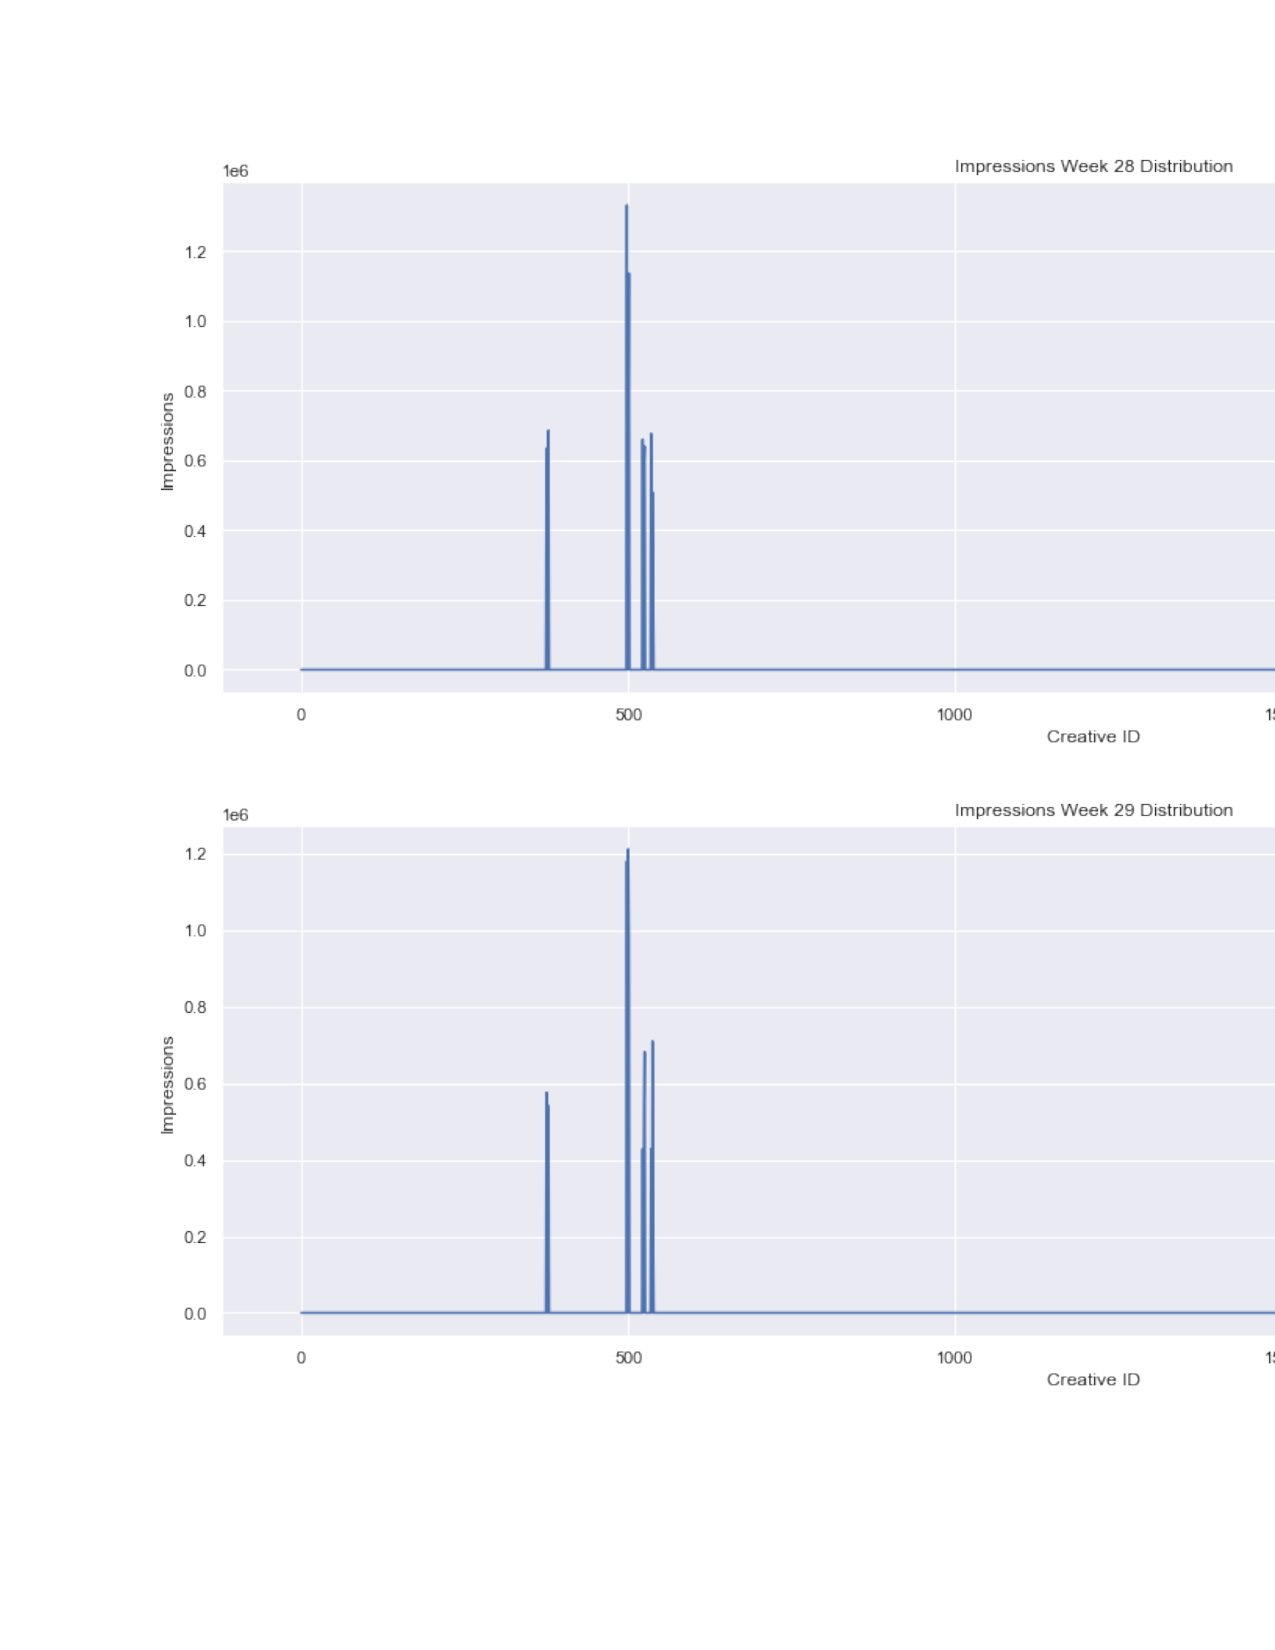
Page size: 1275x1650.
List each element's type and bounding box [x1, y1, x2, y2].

picture [150, 150, 1275, 757]
picture [150, 793, 1275, 1400]
